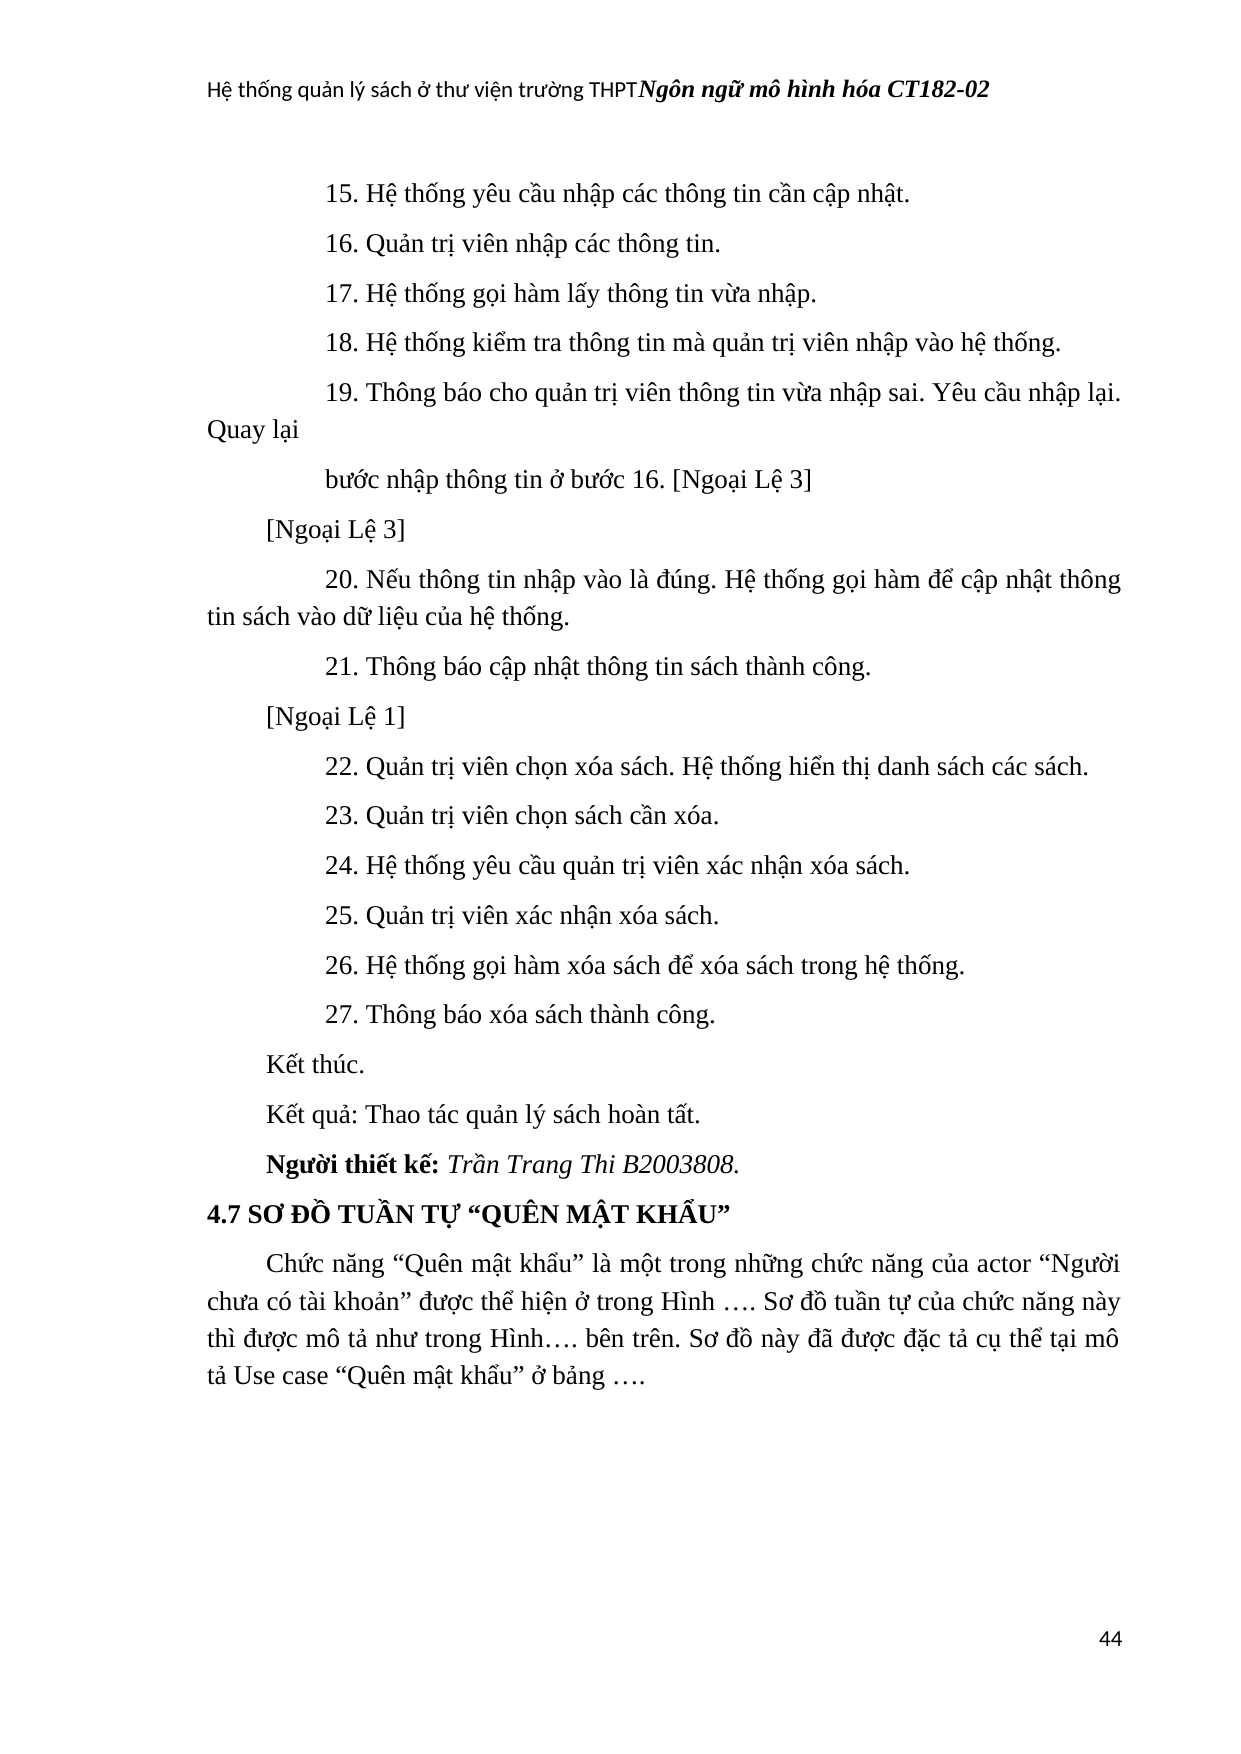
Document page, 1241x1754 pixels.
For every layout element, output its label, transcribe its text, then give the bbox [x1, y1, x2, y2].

text bước nhập thông tin ở bước 16. [Ngoại Lệ 3] [207, 463, 1122, 494]
text Kết quả: Thao tác quản lý sách hoàn tất. [207, 1098, 1122, 1129]
text Chức năng “Quên mật khẩu” là một trong những chức năng của actor “Người chưa có tài khoản” được thể hiện ở trong Hình …. Sơ đồ tuần tự của chức năng này thì được mô tả như trong Hình…. bên trên. Sơ đồ này đã được đặc tả cụ thể tại mô tả Use case “Quên mật khẩu” ở bảng …. [207, 1248, 1122, 1391]
text 26. Hệ thống gọi hàm xóa sách để xóa sách trong hệ thống. [207, 949, 1122, 980]
text 16. Quản trị viên nhập các thông tin. [207, 227, 1122, 258]
text [Ngoại Lệ 3] [207, 513, 1122, 544]
text 18. Hệ thống kiểm tra thông tin mà quản trị viên nhập vào hệ thống. [207, 327, 1122, 358]
text 21. Thông báo cập nhật thông tin sách thành công. [207, 650, 1122, 681]
text 15. Hệ thống yêu cầu nhập các thông tin cần cập nhật. [207, 177, 1122, 208]
text Người thiết kế: Trần Trang Thi B2003808. [207, 1148, 1122, 1179]
text 25. Quản trị viên xác nhận xóa sách. [207, 899, 1122, 930]
text 27. Thông báo xóa sách thành công. [207, 999, 1122, 1030]
text [Ngoại Lệ 1] [207, 700, 1122, 731]
text 24. Hệ thống yêu cầu quản trị viên xác nhận xóa sách. [207, 849, 1122, 880]
subtitle 4.7 SƠ ĐỒ TUẦN TỰ “QUÊN MẬT KHẨU” [207, 1198, 1122, 1229]
text 19. Thông báo cho quản trị viên thông tin vừa nhập sai. Yêu cầu nhập lại. Quay lại [207, 376, 1122, 445]
text 20. Nếu thông tin nhập vào là đúng. Hệ thống gọi hàm để cập nhật thông tin sách vào dữ liệu của hệ thống. [207, 563, 1122, 631]
text 17. Hệ thống gọi hàm lấy thông tin vừa nhập. [207, 277, 1122, 308]
text Kết thúc. [207, 1048, 1122, 1079]
text 22. Quản trị viên chọn xóa sách. Hệ thống hiển thị danh sách các sách. [207, 750, 1122, 781]
text 23. Quản trị viên chọn sách cần xóa. [207, 799, 1122, 831]
